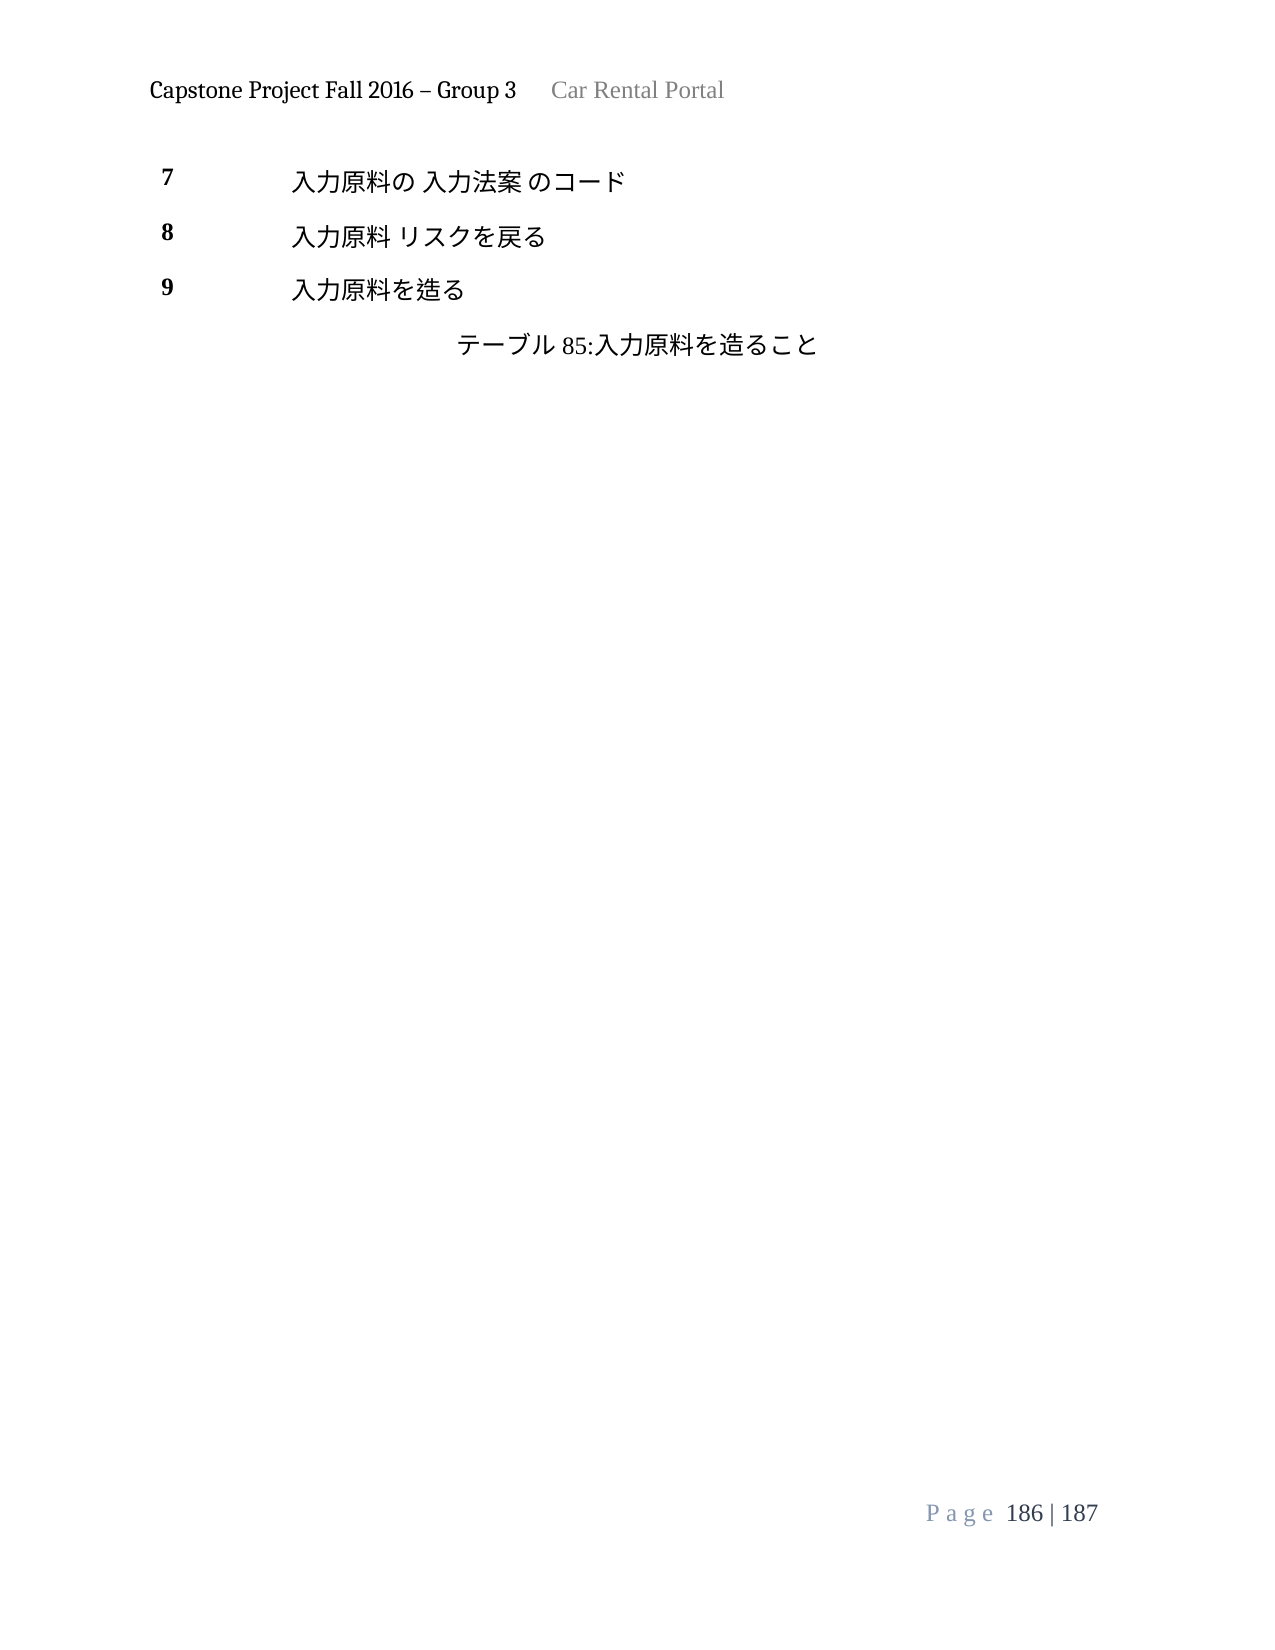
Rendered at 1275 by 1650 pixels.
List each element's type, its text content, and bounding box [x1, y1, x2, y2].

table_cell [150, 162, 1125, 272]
text テーブル 85:入力原料を造ること [150, 326, 1125, 362]
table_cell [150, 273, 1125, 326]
